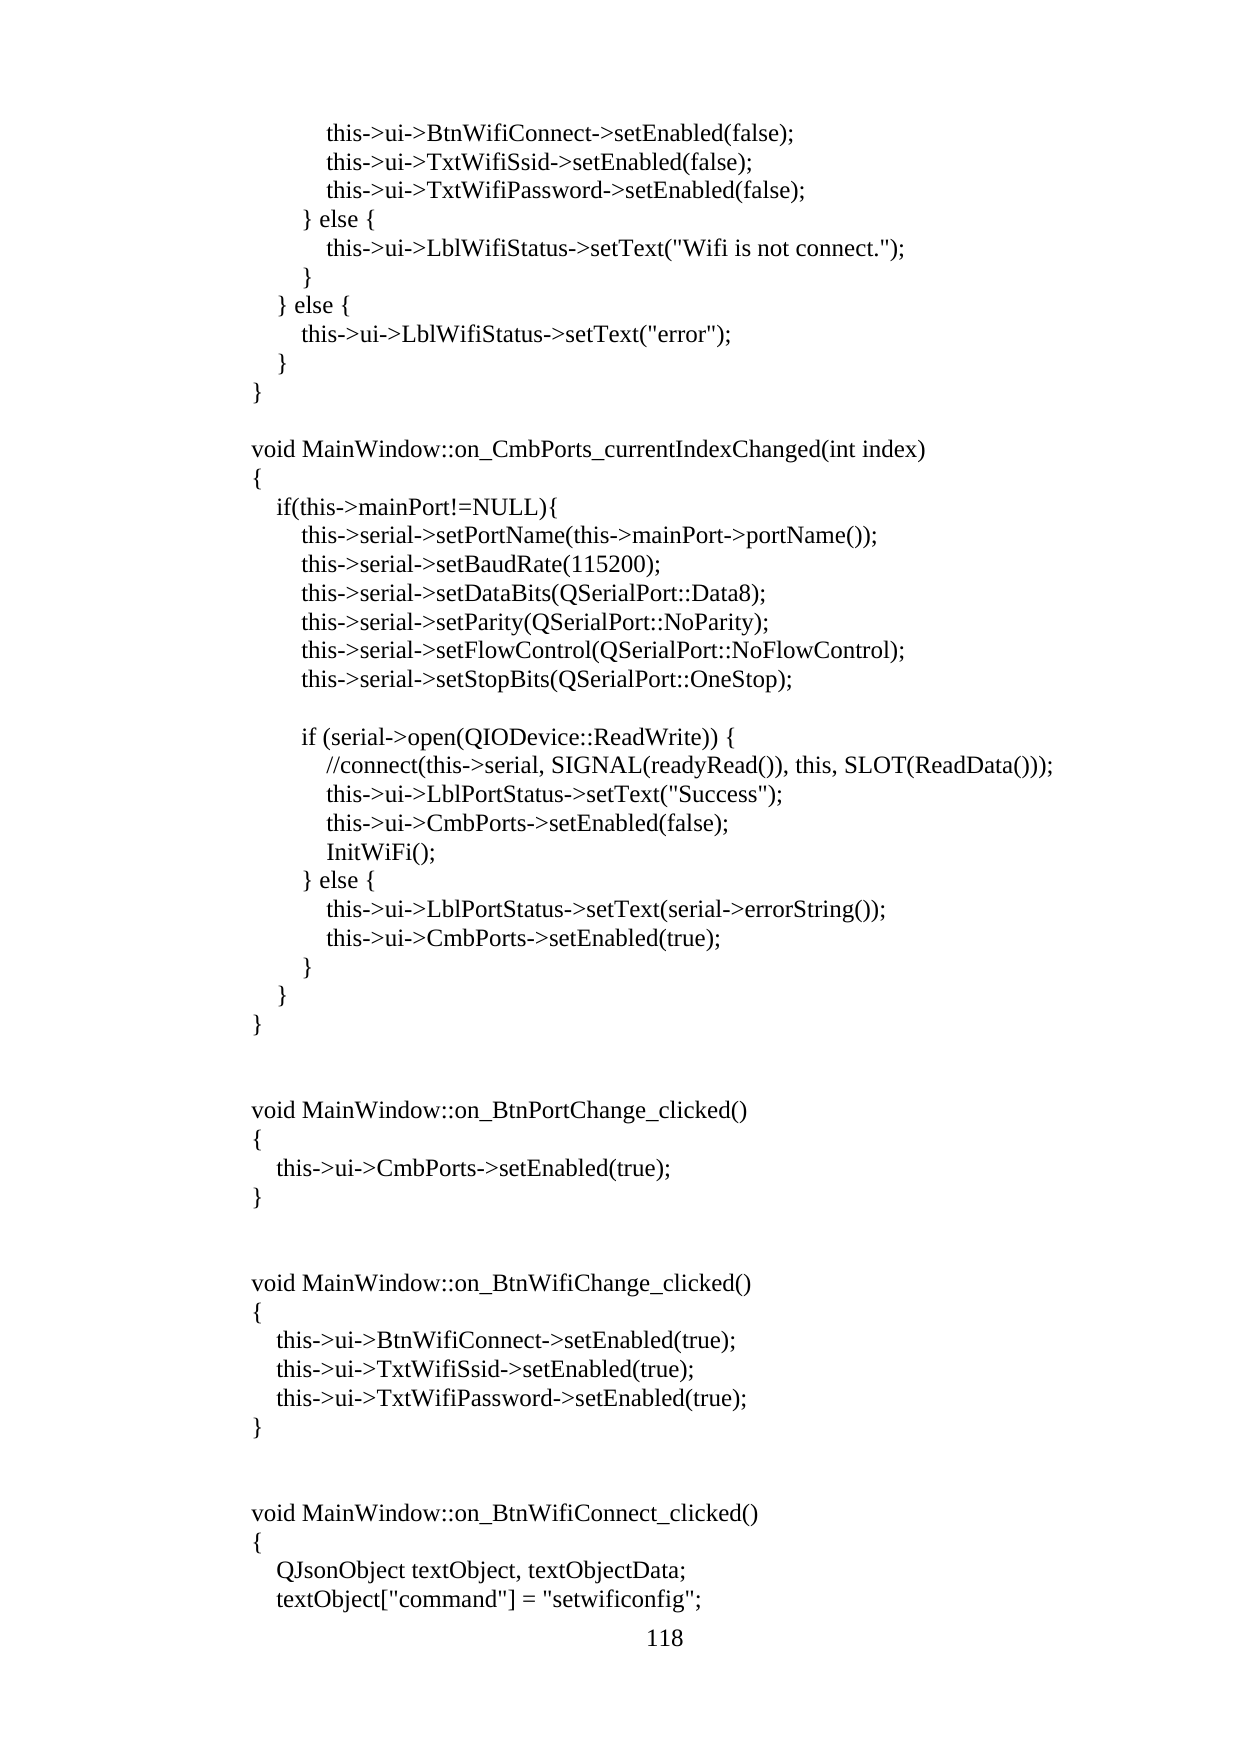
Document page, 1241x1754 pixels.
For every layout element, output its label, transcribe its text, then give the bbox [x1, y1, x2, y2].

text } [251, 952, 1152, 981]
text void MainWindow::on_BtnPortChange_clicked() [251, 1096, 1152, 1124]
text { [251, 1297, 1152, 1326]
text } [251, 262, 1152, 291]
text this->ui->BtnWifiConnect->setEnabled(true); [251, 1326, 1152, 1354]
text this->ui->CmbPorts->setEnabled(true); [251, 923, 1152, 952]
text if (serial->open(QIODevice::ReadWrite)) { [251, 722, 1152, 751]
text this->serial->setDataBits(QSerialPort::Data8); [251, 578, 1152, 607]
text this->serial->setPortName(this->mainPort->portName()); [251, 521, 1152, 549]
text } [251, 377, 1152, 406]
text this->ui->CmbPorts->setEnabled(true); [251, 1153, 1152, 1182]
text } [251, 348, 1152, 377]
text } [251, 981, 1152, 1009]
text this->ui->BtnWifiConnect->setEnabled(false); [251, 118, 1152, 147]
text } [251, 1009, 1152, 1038]
text } [251, 1412, 1152, 1441]
text { [251, 1527, 1152, 1556]
text void MainWindow::on_BtnWifiConnect_clicked() [251, 1498, 1152, 1527]
text this->ui->TxtWifiPassword->setEnabled(true); [251, 1383, 1152, 1412]
text } [251, 1182, 1152, 1211]
text //connect(this->serial, SIGNAL(readyRead()), this, SLOT(ReadData())); [251, 751, 1152, 779]
text this->ui->LblWifiStatus->setText("error"); [251, 319, 1152, 348]
text } else { [251, 291, 1152, 319]
text this->ui->TxtWifiSsid->setEnabled(true); [251, 1354, 1152, 1383]
text void MainWindow::on_CmbPorts_currentIndexChanged(int index) [251, 434, 1152, 463]
text this->serial->setStopBits(QSerialPort::OneStop); [251, 664, 1152, 693]
text this->ui->LblWifiStatus->setText("Wifi is not connect."); [251, 233, 1152, 262]
text this->serial->setBaudRate(115200); [251, 549, 1152, 578]
text this->ui->CmbPorts->setEnabled(false); [251, 808, 1152, 837]
text this->ui->LblPortStatus->setText("Success"); [251, 779, 1152, 808]
text this->serial->setFlowControl(QSerialPort::NoFlowControl); [251, 636, 1152, 664]
text if(this->mainPort!=NULL){ [251, 492, 1152, 521]
text InitWiFi(); [251, 837, 1152, 866]
text this->ui->LblPortStatus->setText(serial->errorString()); [251, 894, 1152, 923]
text this->serial->setParity(QSerialPort::NoParity); [251, 607, 1152, 636]
text textObject["command"] = "setwificonfig"; [251, 1584, 1152, 1613]
text void MainWindow::on_BtnWifiChange_clicked() [251, 1268, 1152, 1297]
text this->ui->TxtWifiSsid->setEnabled(false); [251, 147, 1152, 176]
text this->ui->TxtWifiPassword->setEnabled(false); [251, 176, 1152, 204]
text } else { [251, 204, 1152, 233]
text { [251, 1124, 1152, 1153]
text QJsonObject textObject, textObjectData; [251, 1556, 1152, 1584]
text { [251, 463, 1152, 492]
text } else { [251, 866, 1152, 894]
